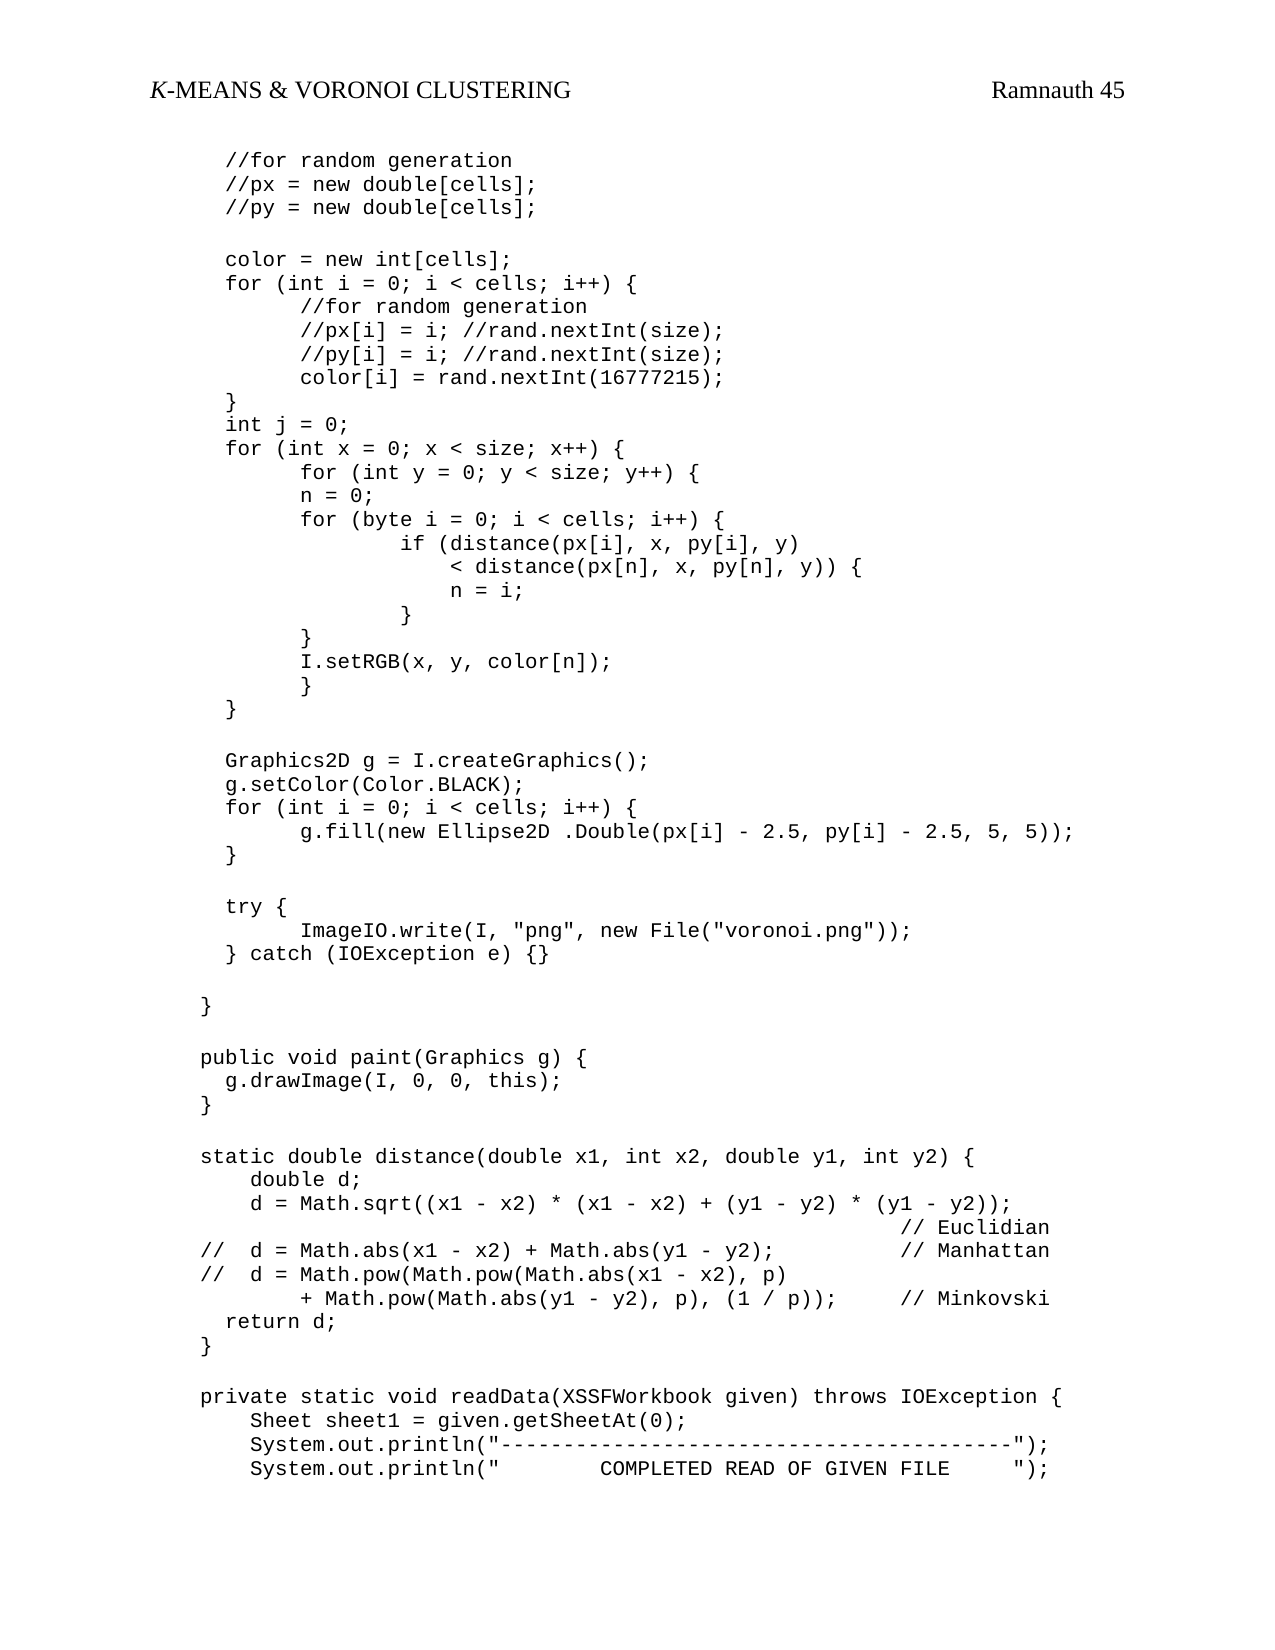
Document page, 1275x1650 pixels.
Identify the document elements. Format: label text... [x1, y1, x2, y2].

text } [150, 698, 1125, 722]
text ImageIO.write(I, "png", new File("voronoi.png")); [150, 920, 1125, 943]
text } [150, 995, 1125, 1019]
text return d; [150, 1311, 1125, 1335]
text Graphics2D g = I.createGraphics(); [150, 750, 1125, 773]
text g.setColor(Color.BLACK); [150, 773, 1125, 797]
text Sheet sheet1 = given.getSheetAt(0); [150, 1410, 1125, 1434]
text g.drawImage(I, 0, 0, this); [150, 1070, 1125, 1094]
text for (int x = 0; x < size; x++) { [150, 438, 1125, 462]
text double d; [150, 1169, 1125, 1193]
text } [150, 674, 1125, 698]
text //px = new double[cells]; [150, 174, 1125, 197]
text for (byte i = 0; i < cells; i++) { [150, 509, 1125, 533]
text < distance(px[n], x, py[n], y)) { [375, 556, 1125, 580]
text } [150, 1335, 1125, 1358]
text //for random generation [150, 150, 1125, 174]
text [150, 1434, 1125, 1457]
text } [150, 844, 1125, 868]
text color = new int[cells]; [150, 249, 1125, 273]
text } [150, 1094, 1125, 1118]
text } catch (IOException e) {} [150, 943, 1125, 967]
text I.setRGB(x, y, color[n]); [150, 651, 1125, 674]
text d = Math.sqrt((x1 - x2) * (x1 - x2) + (y1 - y2) * (y1 - y2)); [150, 1193, 1125, 1217]
text } [150, 391, 1125, 414]
text } [150, 627, 1125, 651]
text public void paint(Graphics g) { [150, 1047, 1125, 1070]
text // Euclidian [825, 1217, 1125, 1240]
text if (distance(px[i], x, py[i], y) [150, 533, 1125, 556]
text for (int i = 0; i < cells; i++) { [150, 797, 1125, 821]
text // d = Math.abs(x1 - x2) + Math.abs(y1 - y2); // Manhattan [150, 1240, 1125, 1264]
text static double distance(double x1, int x2, double y1, int y2) { [150, 1146, 1125, 1169]
text color[i] = rand.nextInt(16777215); [150, 367, 1125, 391]
text int j = 0; [150, 414, 1125, 438]
text } [150, 604, 1125, 627]
text n = 0; [150, 485, 1125, 509]
text // d = Math.pow(Math.pow(Math.abs(x1 - x2), p) [150, 1264, 1125, 1288]
text try { [150, 896, 1125, 920]
text //py[i] = i; //rand.nextInt(size); [150, 343, 1125, 367]
text private static void readData(XSSFWorkbook given) throws IOException { [150, 1387, 1125, 1410]
text for (int i = 0; i < cells; i++) { [150, 273, 1125, 296]
text for (int y = 0; y < size; y++) { [150, 462, 1125, 485]
text System.out.println(" COMPLETED READ OF GIVEN FILE "); [150, 1457, 1125, 1481]
text + Math.pow(Math.abs(y1 - y2), p), (1 / p)); // Minkovski [225, 1288, 1125, 1311]
text //px[i] = i; //rand.nextInt(size); [150, 320, 1125, 343]
text n = i; [150, 580, 1125, 604]
text //py = new double[cells]; [150, 197, 1125, 221]
text //for random generation [150, 296, 1125, 320]
text g.fill(new Ellipse2D .Double(px[i] - 2.5, py[i] - 2.5, 5, 5)); [150, 821, 1125, 844]
